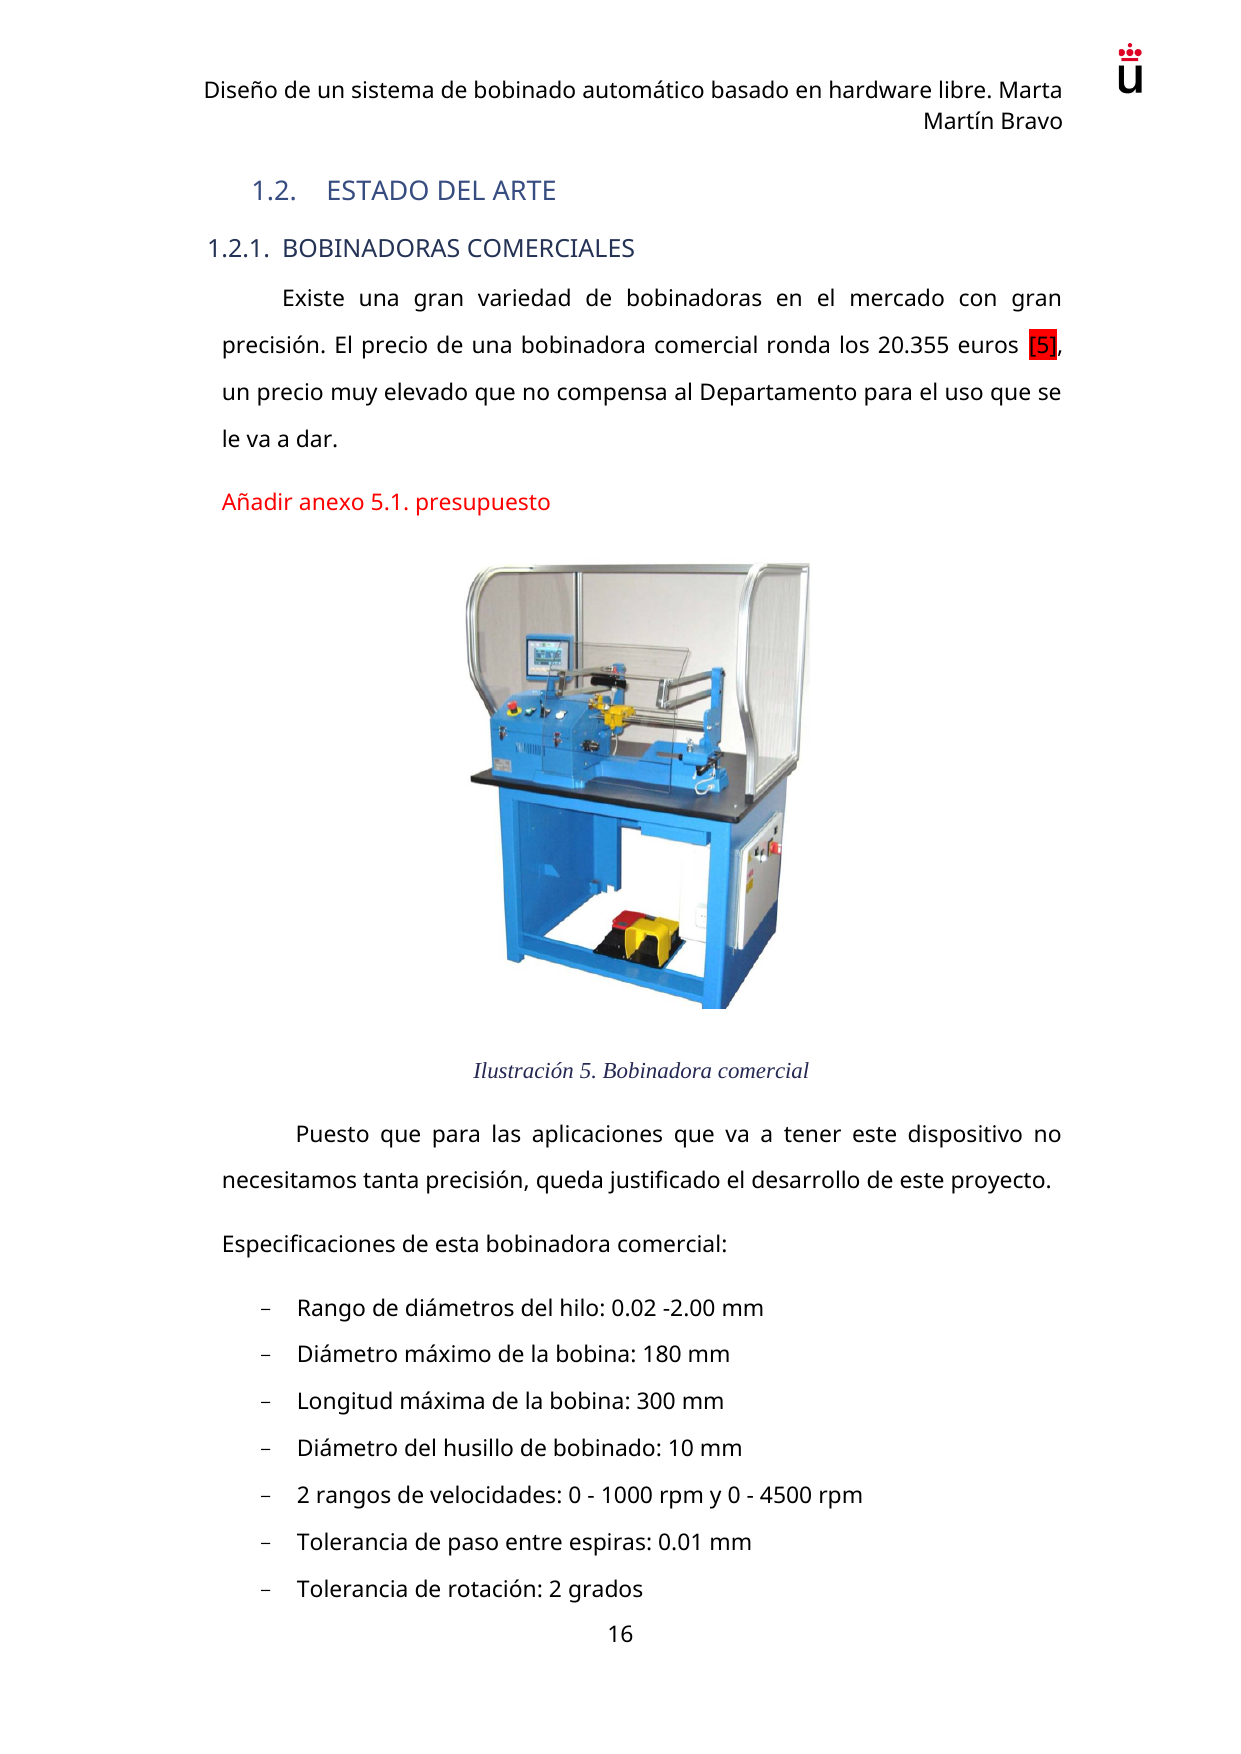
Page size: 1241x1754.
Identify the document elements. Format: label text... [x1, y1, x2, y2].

picture [1118, 43, 1146, 95]
list Diámetro del husillo de bobinado: 10 mm [259, 1432, 1063, 1463]
text Añadir anexo 5.1. presupuesto [222, 486, 1063, 518]
subtitle ESTADO DEL ARTE [251, 172, 1063, 208]
text Especificaciones de esta bobinadora comercial: [222, 1228, 1063, 1259]
text Existe una gran variedad de bobinadoras en el mercado con gran precisión. El precio de una bobinadora comercial ronda los 20.355 euros [5], un precio muy elevado que no compensa al Departamento para el uso que se le va a dar. [222, 282, 1063, 454]
list Tolerancia de paso entre espiras: 0.01 mm [259, 1526, 1063, 1557]
list Diámetro máximo de la bobina: 180 mm [259, 1338, 1063, 1369]
text Puesto que para las aplicaciones que va a tener este dispositivo no necesitamos tanta precisión, queda justificado el desarrollo de este proyecto. [222, 1117, 1063, 1196]
text Ilustración 5. Bobinadora comercial [222, 1057, 1063, 1083]
subtitle BOBINADORAS COMERCIALES [207, 231, 1063, 265]
list 2 rangos de velocidades: 0 - 1000 rpm y 0 - 4500 rpm [259, 1479, 1063, 1510]
picture [451, 550, 834, 1025]
list Rango de diámetros del hilo: 0.02 -2.00 mm [259, 1291, 1063, 1323]
list Longitud máxima de la bobina: 300 mm [259, 1385, 1063, 1416]
list Tolerancia de rotación: 2 grados [259, 1573, 1063, 1604]
